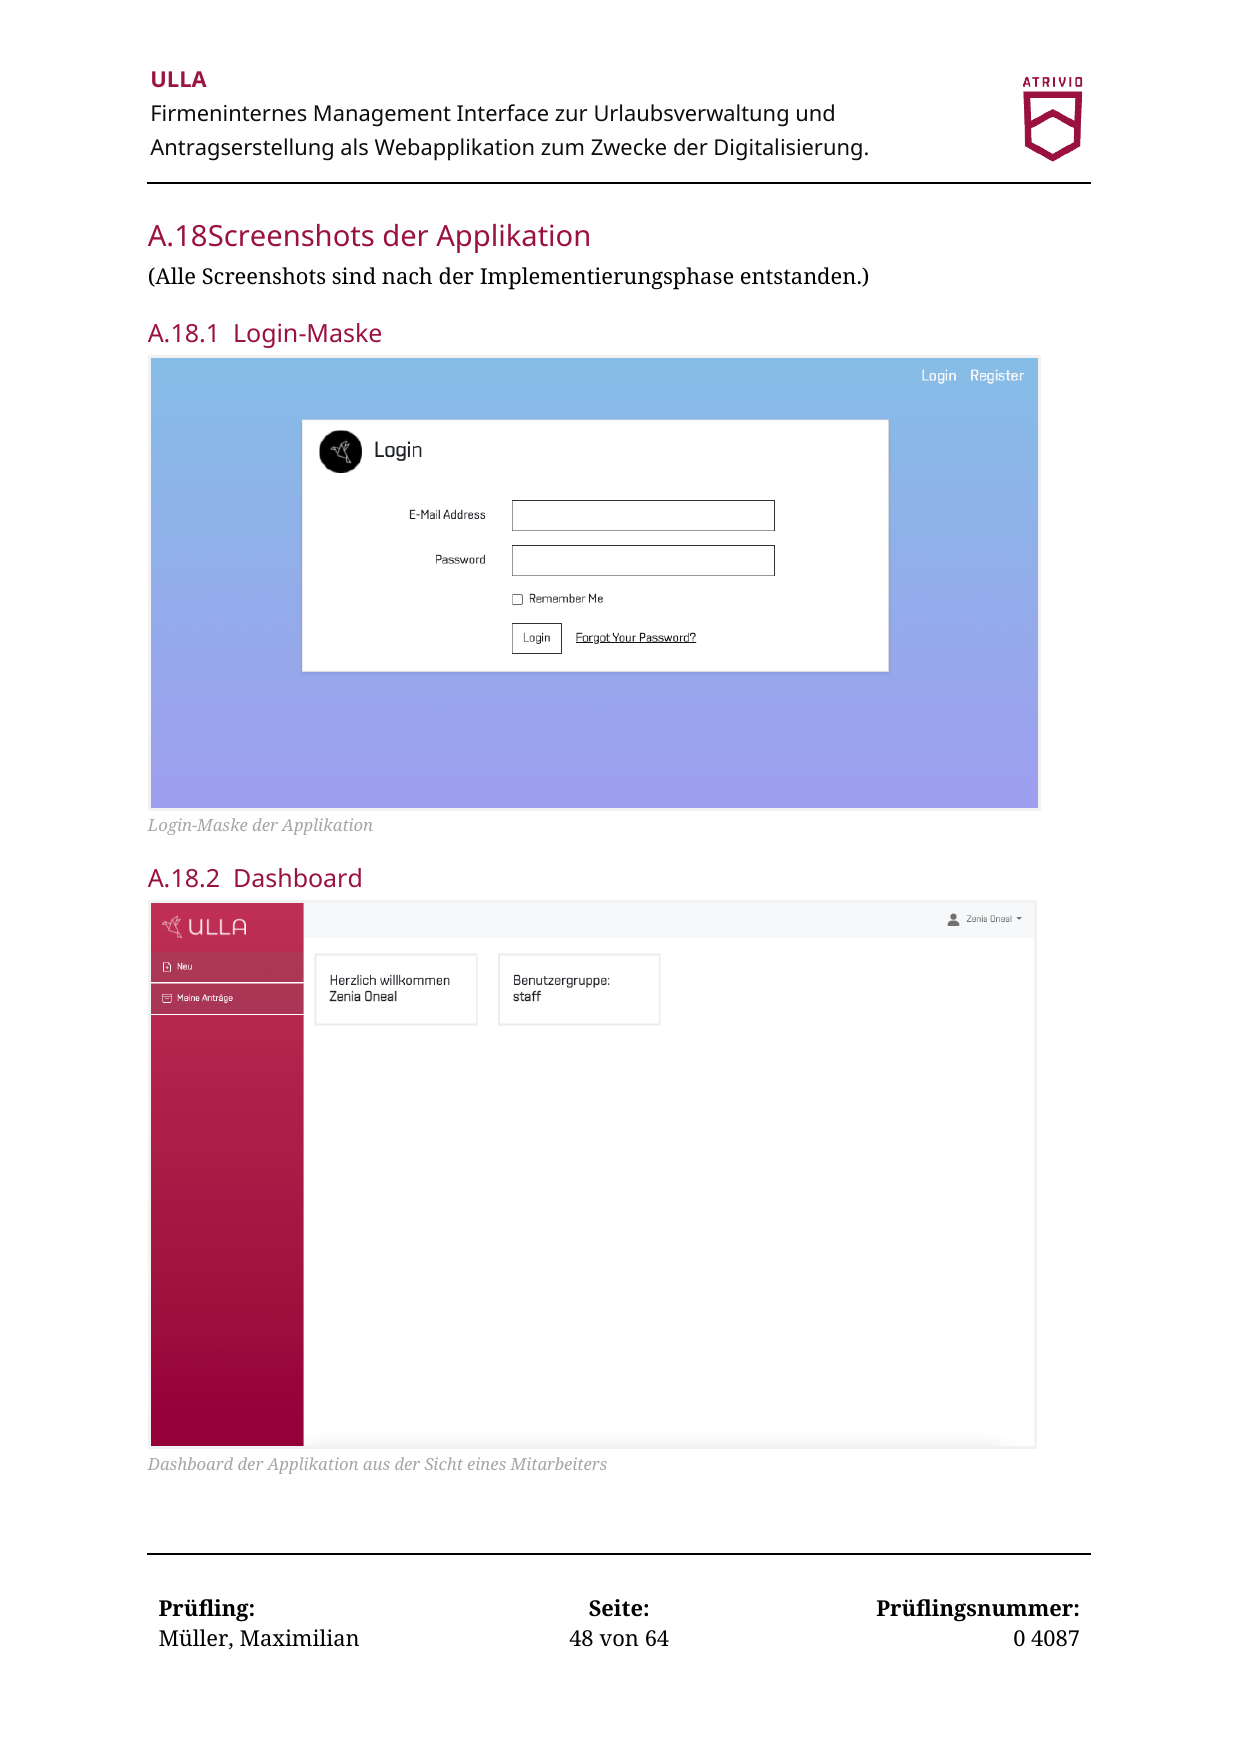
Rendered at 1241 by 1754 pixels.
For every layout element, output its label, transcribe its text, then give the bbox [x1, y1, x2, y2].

picture [151, 903, 1034, 1446]
subtitle A.18.2 Dashboard [148, 861, 1093, 895]
picture [151, 358, 1038, 808]
subtitle A.18.1 Login-Maske [148, 316, 1093, 350]
subtitle A.18 Screenshots der Applikation [148, 215, 1093, 255]
picture [1013, 67, 1092, 171]
text (Alle Screenshots sind nach der Implementierungsphase entstanden.) [148, 261, 1093, 291]
